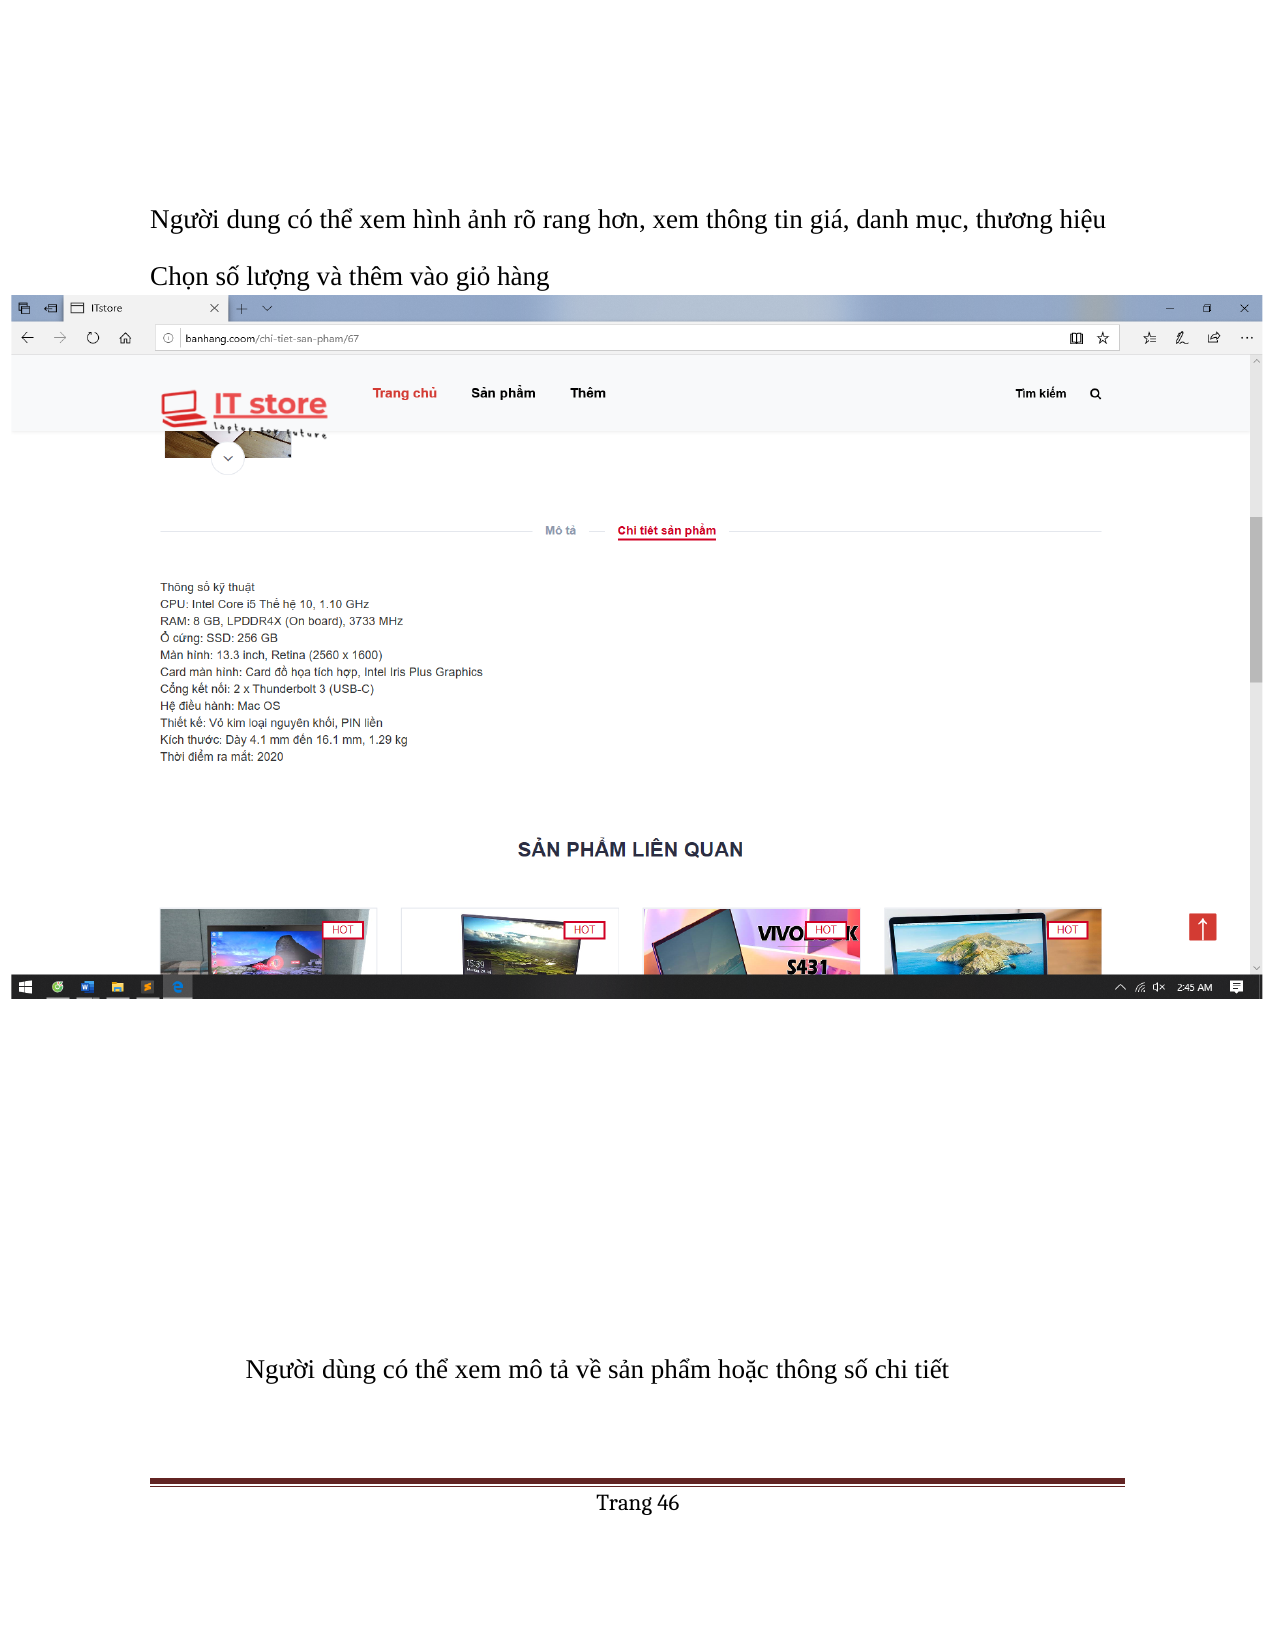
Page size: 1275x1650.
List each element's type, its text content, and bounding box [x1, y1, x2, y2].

text Người dùng có thể xem mô tả về sản phẩm hoặc thông số chi tiết [170, 1353, 1125, 1384]
picture [11, 295, 1263, 999]
text Người dung có thể xem hình ảnh rõ rang hơn, xem thông tin giá, danh mục, thương hiệu [150, 203, 1125, 234]
text Chọn số lượng và thêm vào giỏ hàng [150, 259, 1125, 291]
